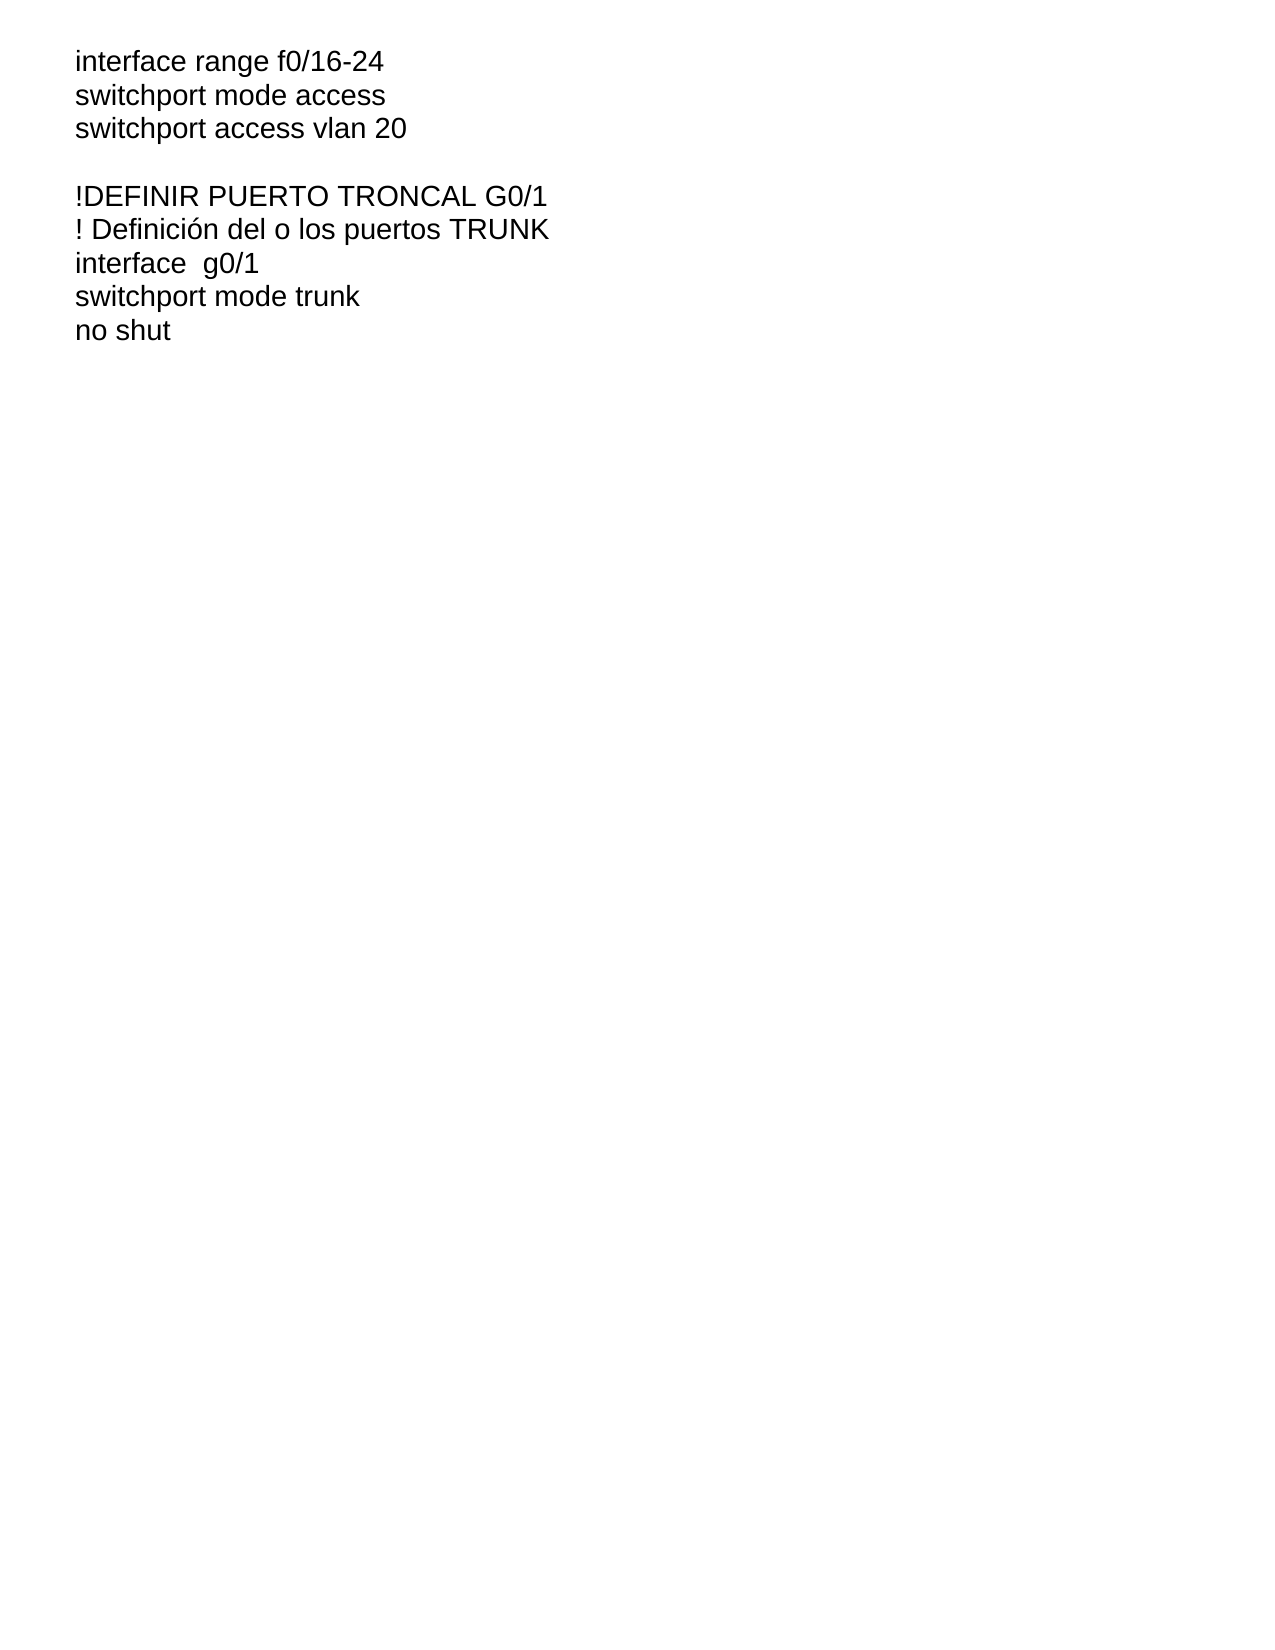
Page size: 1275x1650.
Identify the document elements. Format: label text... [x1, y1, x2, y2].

text switchport mode trunk [75, 279, 1200, 313]
text no shut [75, 313, 1200, 346]
text interface range f0/16-24 [75, 44, 1200, 78]
text switchport access vlan 20 [75, 111, 1200, 145]
text !DEFINIR PUERTO TRONCAL G0/1 [75, 178, 1200, 212]
text switchport mode access [75, 78, 1200, 111]
text ! Definición del o los puertos TRUNK [75, 212, 1200, 246]
text interface g0/1 [75, 246, 1200, 279]
